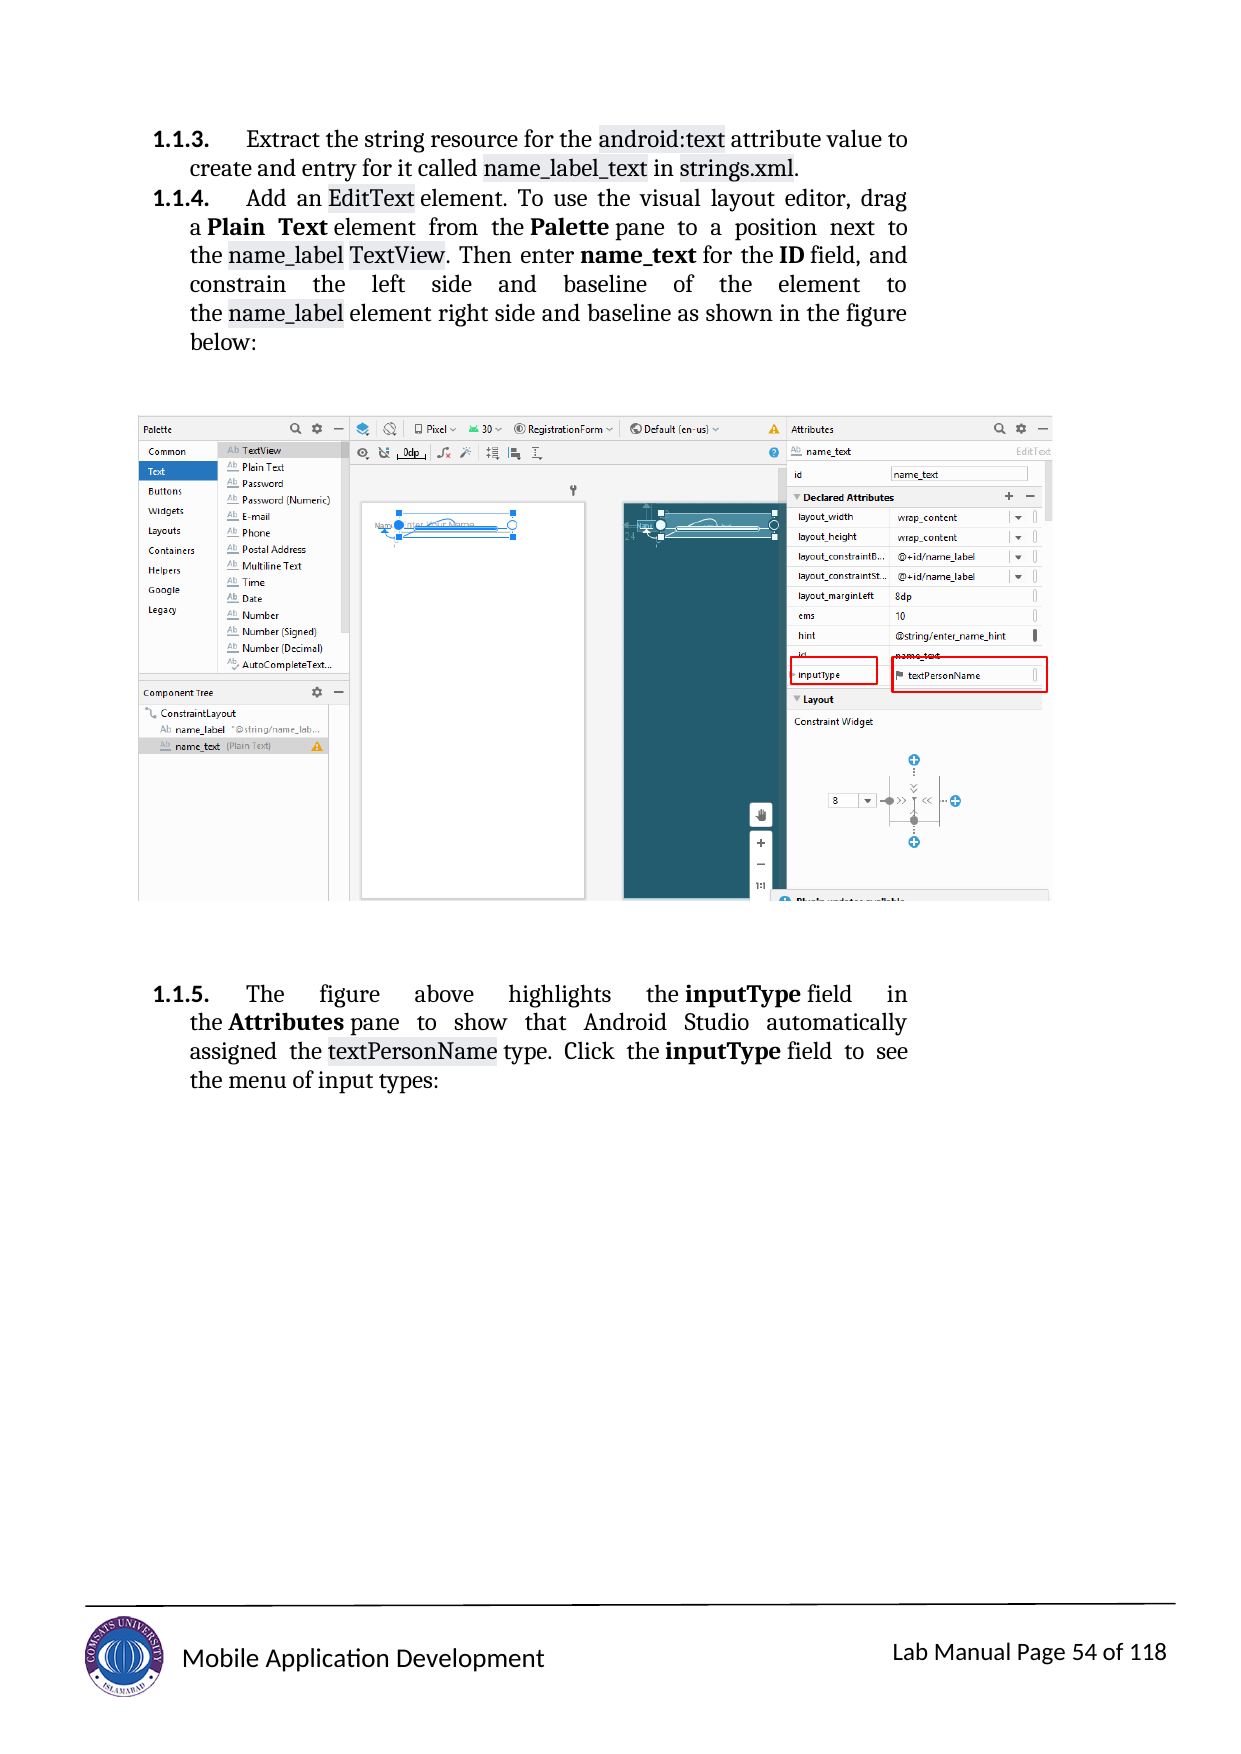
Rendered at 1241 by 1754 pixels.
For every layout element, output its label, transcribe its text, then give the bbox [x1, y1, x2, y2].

list Extract the string resource for the android:text attribute value to create and entry for it called name_label_text in strings.xml. [152, 123, 908, 182]
picture [85, 1616, 165, 1697]
list The figure above highlights the inputType field in the Attributes pane to show that Android Studio automatically assigned the textPersonName type. Click the inputType field to see the menu of input types: [152, 924, 908, 1094]
list Add an EditText element. To use the visual layout editor, drag a Plain Text element from the Palette pane to a position next to the name_label TextView. Then enter name_text for the ID field, and constrain the left side and baseline of the element to the name_label element right side and baseline as shown in the figure below: [152, 182, 908, 356]
picture [138, 415, 1053, 900]
